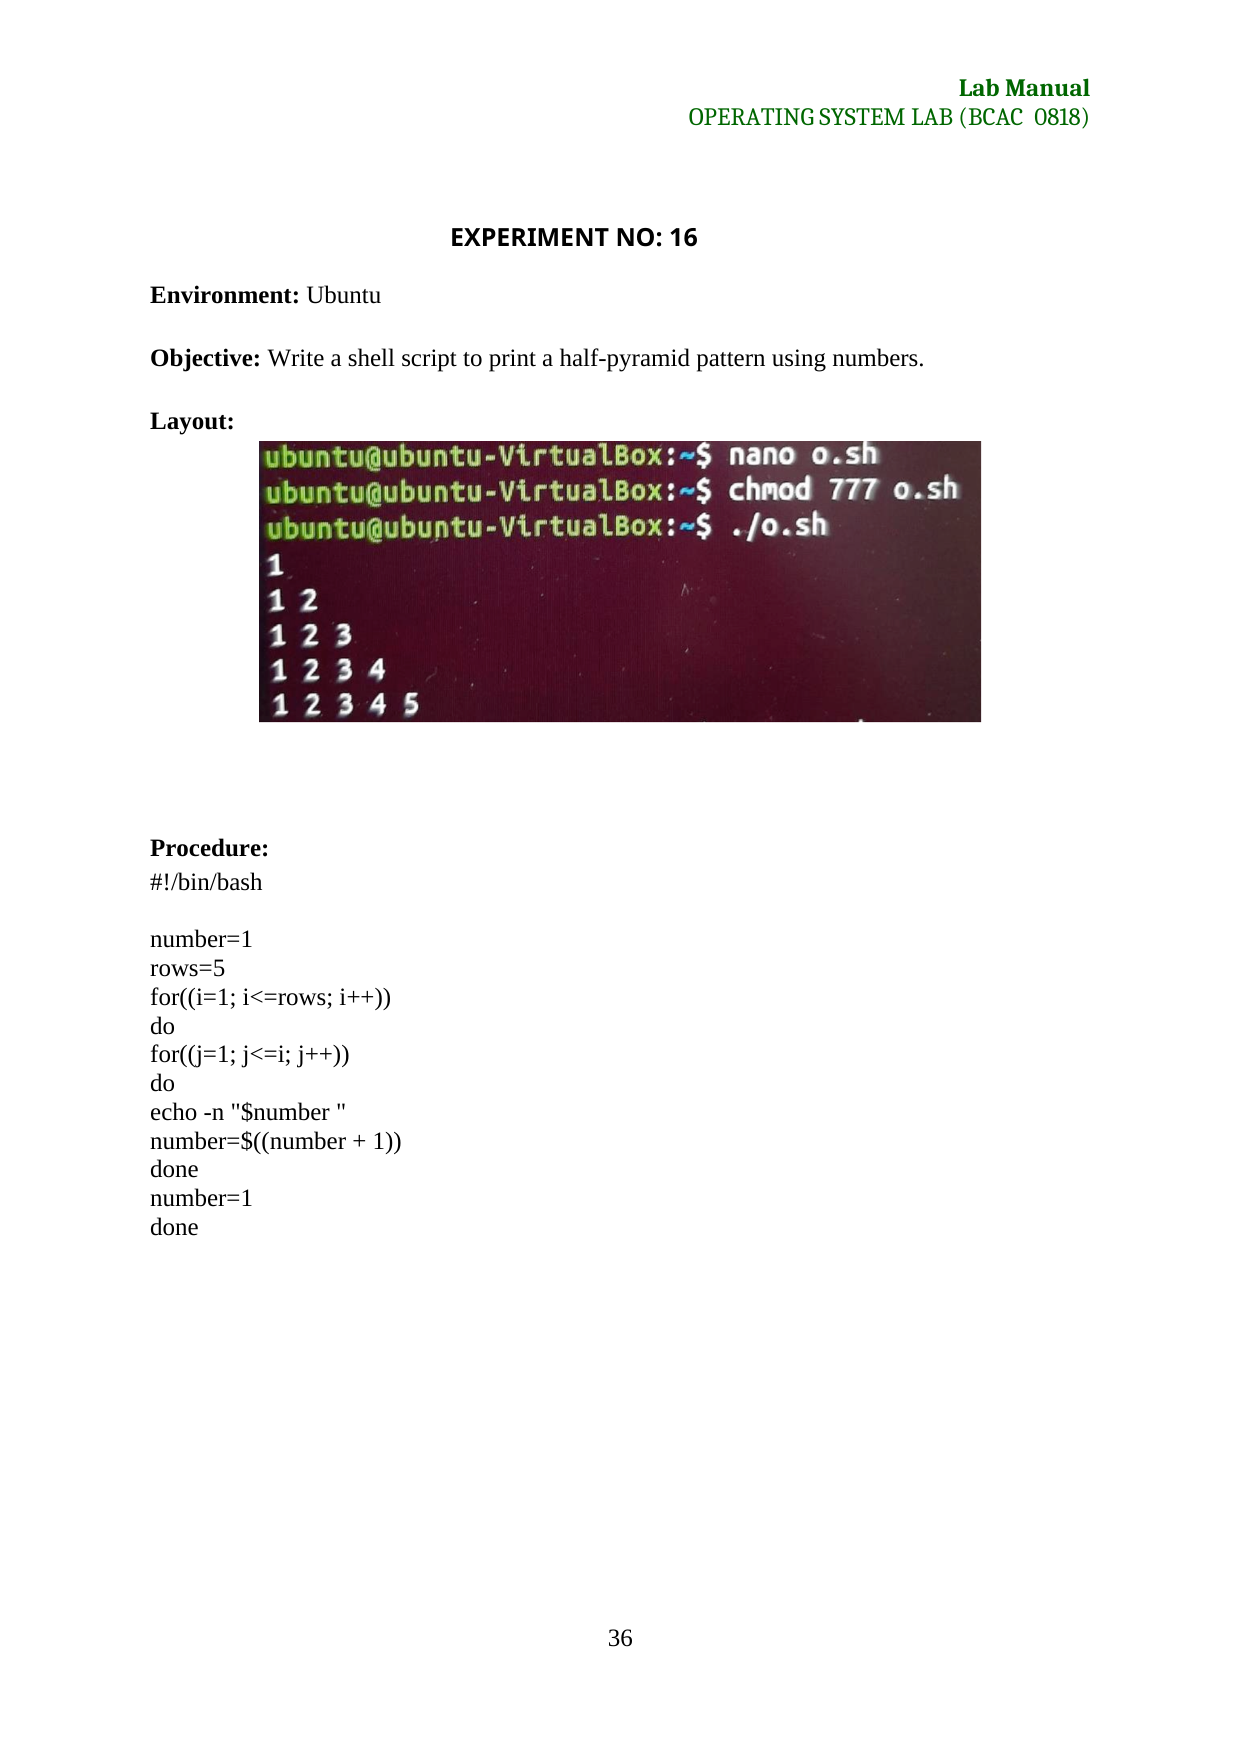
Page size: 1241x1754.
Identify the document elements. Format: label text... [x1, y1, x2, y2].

text Layout: [150, 406, 1090, 435]
text do [150, 1011, 1090, 1039]
text done [150, 1154, 1090, 1183]
text Environment: Ubuntu [150, 280, 1090, 309]
text rows=5 [150, 953, 1090, 982]
text Procedure: [150, 833, 1090, 861]
text #!/bin/bash [150, 867, 1090, 896]
text Objective: Write a shell script to print a half-pyramid pattern using numbers. [150, 343, 1090, 372]
text for((j=1; j<=i; j++)) [150, 1039, 1090, 1068]
text number=1 [150, 924, 1090, 953]
text echo -n "$number " [150, 1097, 1090, 1126]
text do [150, 1068, 1090, 1097]
text number=$((number + 1)) [150, 1126, 1090, 1154]
text done [150, 1212, 1090, 1241]
text EXPERIMENT NO: 16 [450, 220, 1090, 254]
text number=1 [150, 1183, 1090, 1212]
text for((i=1; i<=rows; i++)) [150, 982, 1090, 1011]
picture [259, 441, 982, 724]
